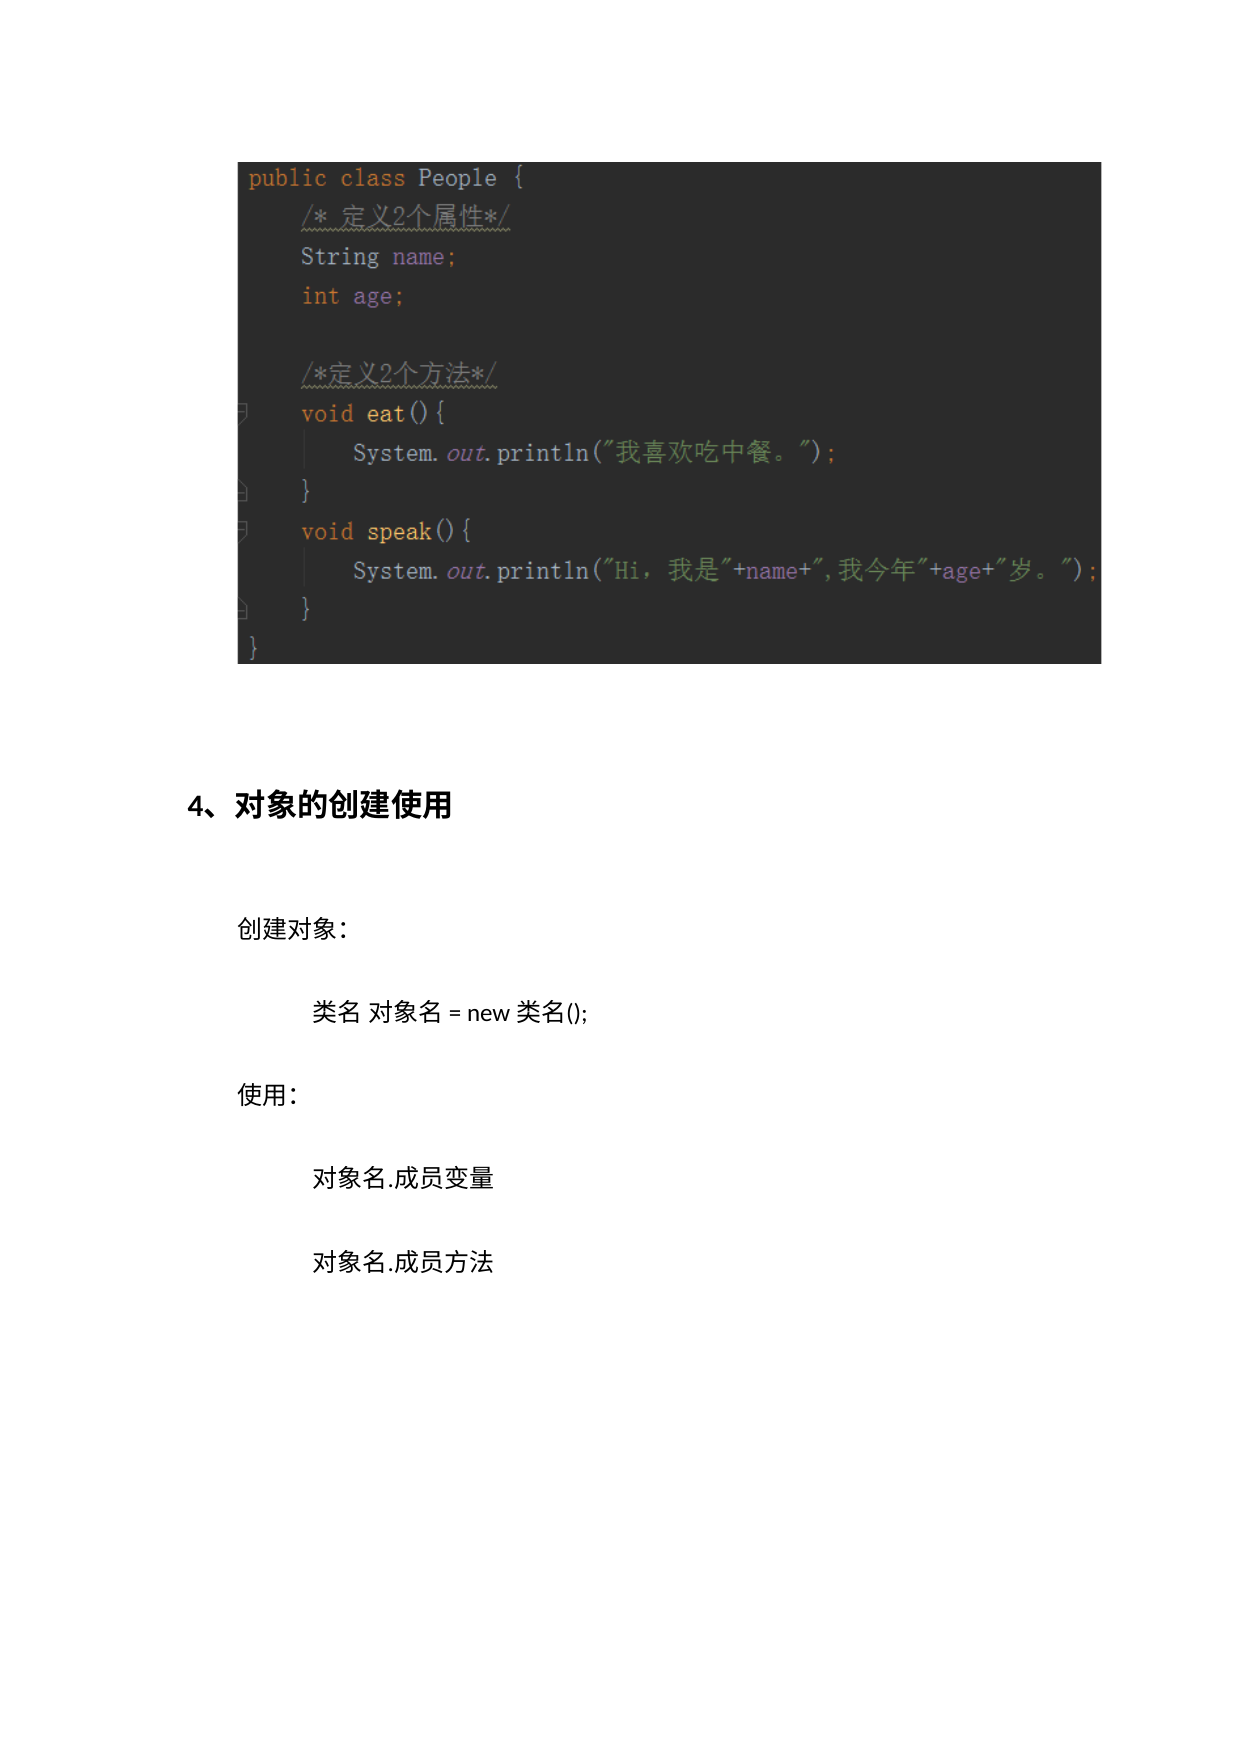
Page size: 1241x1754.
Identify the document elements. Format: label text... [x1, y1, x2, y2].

text 类名 对象名 = new 类名(); [187, 978, 1053, 1043]
text 使用： [187, 1061, 1053, 1126]
text 对象名.成员方法 [187, 1228, 1053, 1293]
subtitle 4、对象的创建使用 [187, 770, 1053, 835]
text 创建对象： [187, 895, 1053, 960]
text 对象名.成员变量 [187, 1144, 1053, 1209]
picture [237, 162, 1102, 664]
